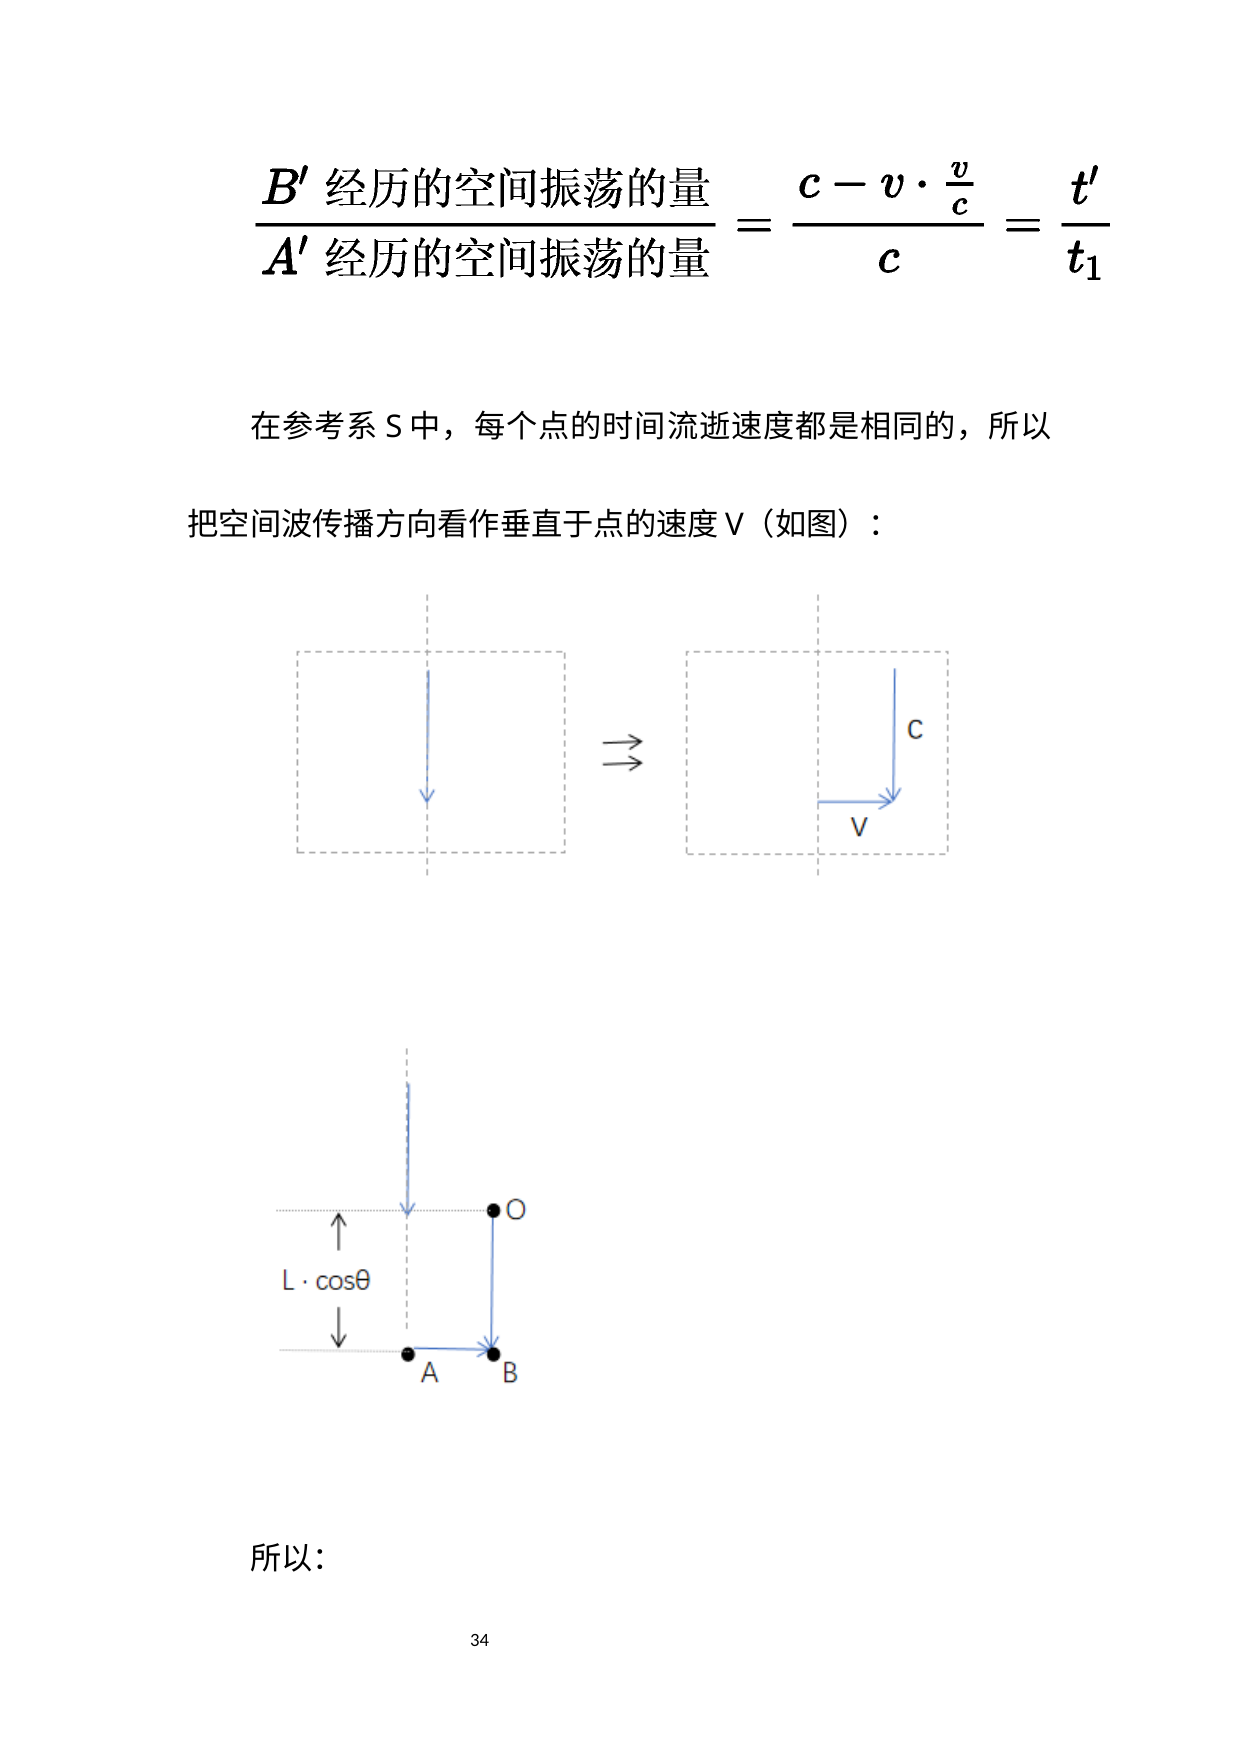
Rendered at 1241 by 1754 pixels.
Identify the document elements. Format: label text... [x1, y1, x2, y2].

picture [250, 162, 1115, 285]
picture [250, 1033, 547, 1406]
picture [250, 576, 1002, 918]
list 所以： [187, 1523, 1053, 1588]
list 在参考系S中，每个点的时间流逝速度都是相同的，所以把空间波传播方向看作垂直于点的速度V（如图）： [187, 392, 1053, 554]
